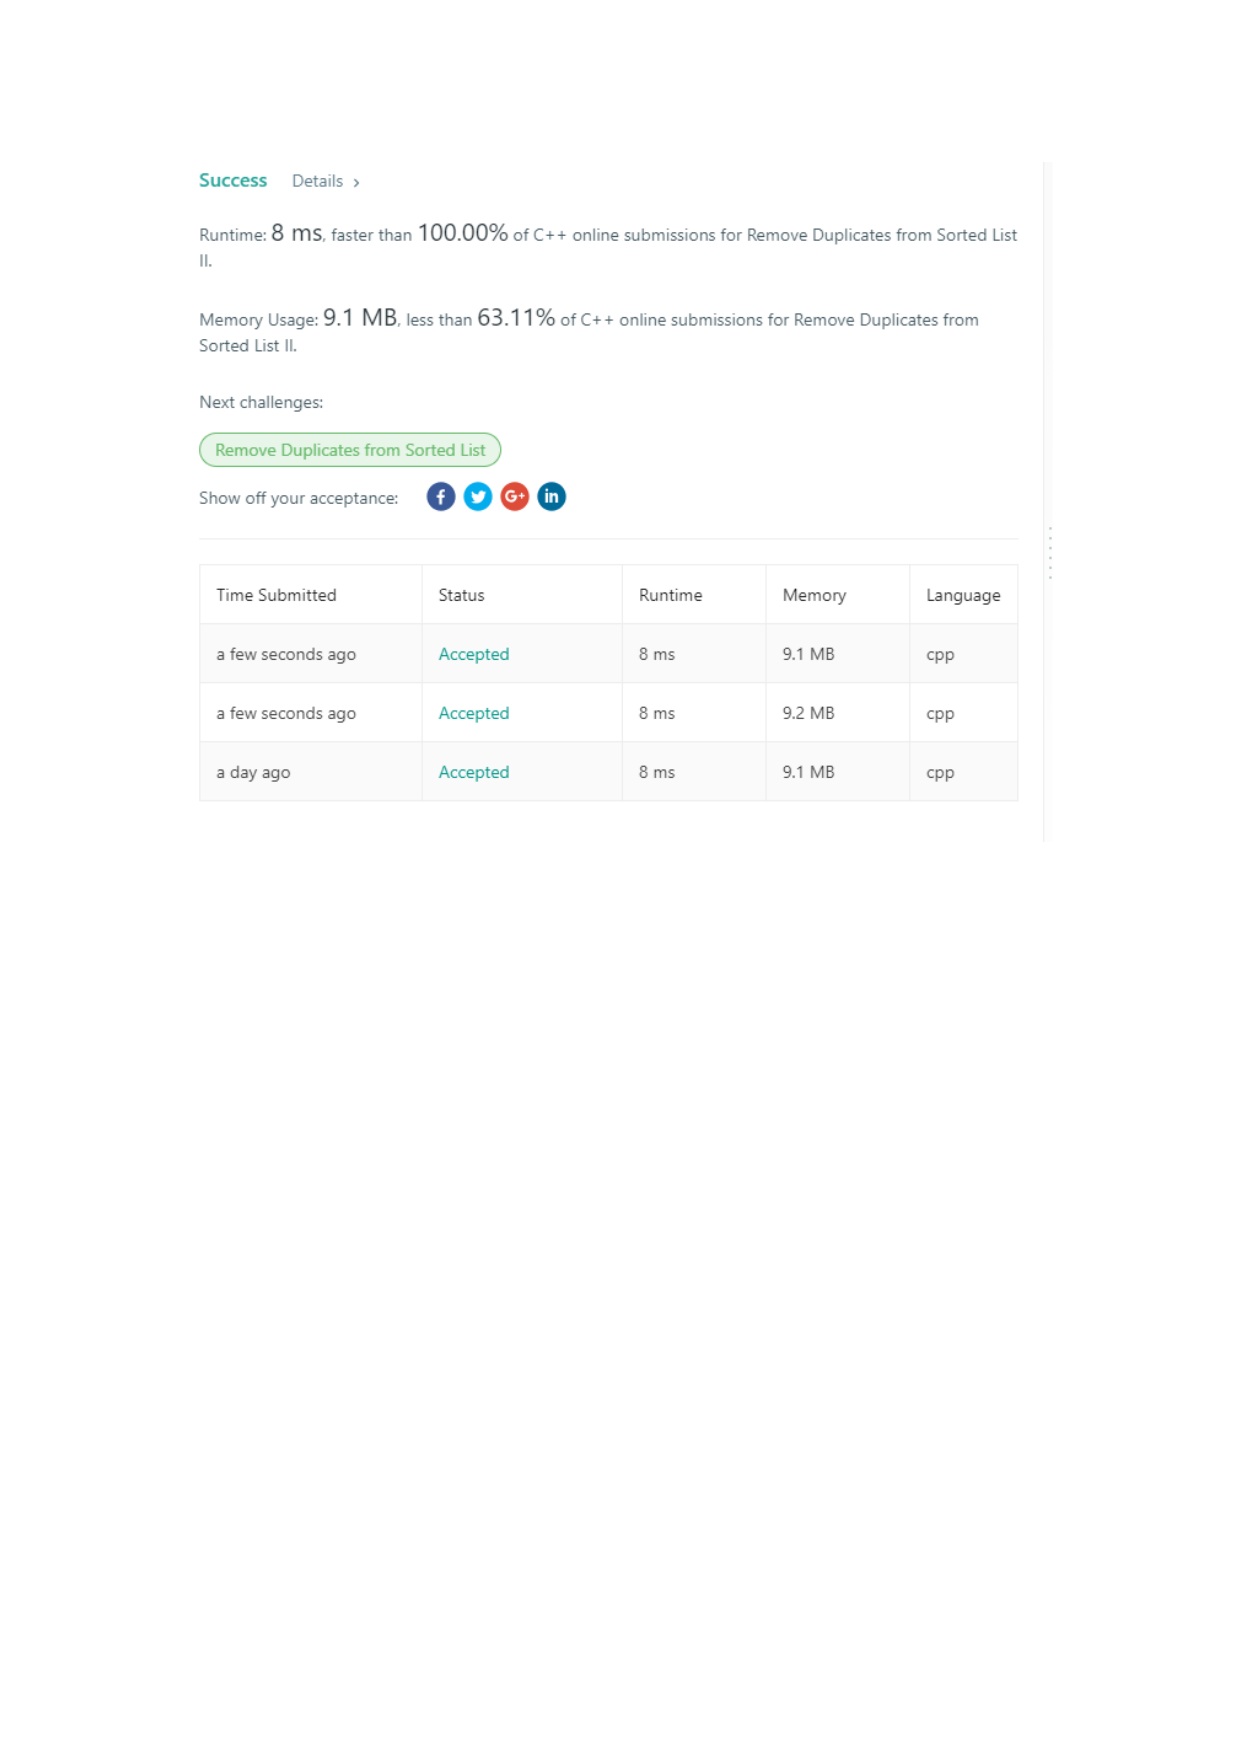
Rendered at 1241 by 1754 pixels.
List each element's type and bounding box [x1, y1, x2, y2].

picture [187, 162, 1053, 842]
